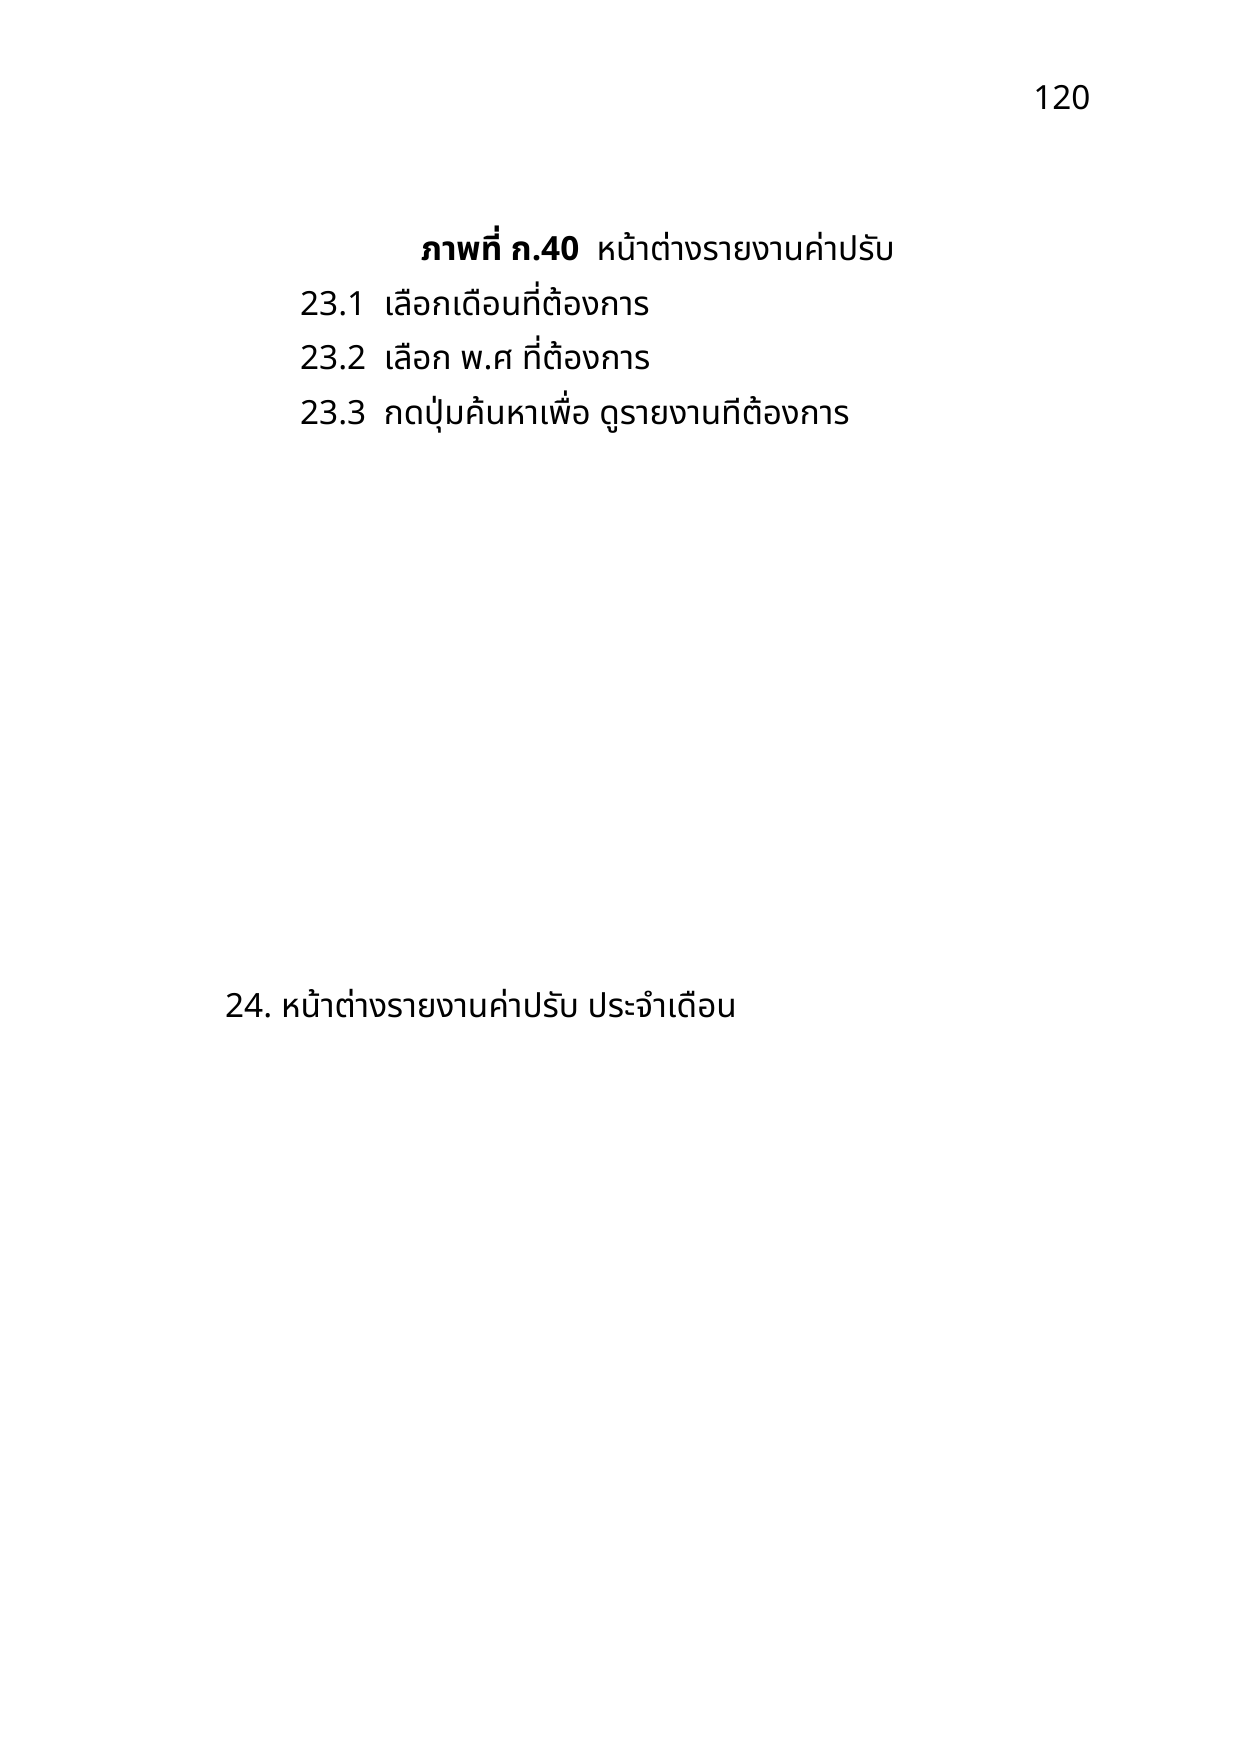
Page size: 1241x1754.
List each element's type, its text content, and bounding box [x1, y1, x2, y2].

list 23.1 เลือกเดือนที่ต้องการ [225, 279, 1090, 330]
list ภาพที่ ก.40 หน้าต่างรายงานค่าปรับ [225, 225, 1090, 276]
list 24. หน้าต่างรายงานค่าปรับ ประจำเดือน [225, 982, 1090, 1032]
list 23.3 กดปุ่มค้นหาเพื่อ ดูรายงานทีต้องการ [225, 389, 1090, 439]
list 23.2 เลือก พ.ศ ที่ต้องการ [225, 334, 1090, 385]
